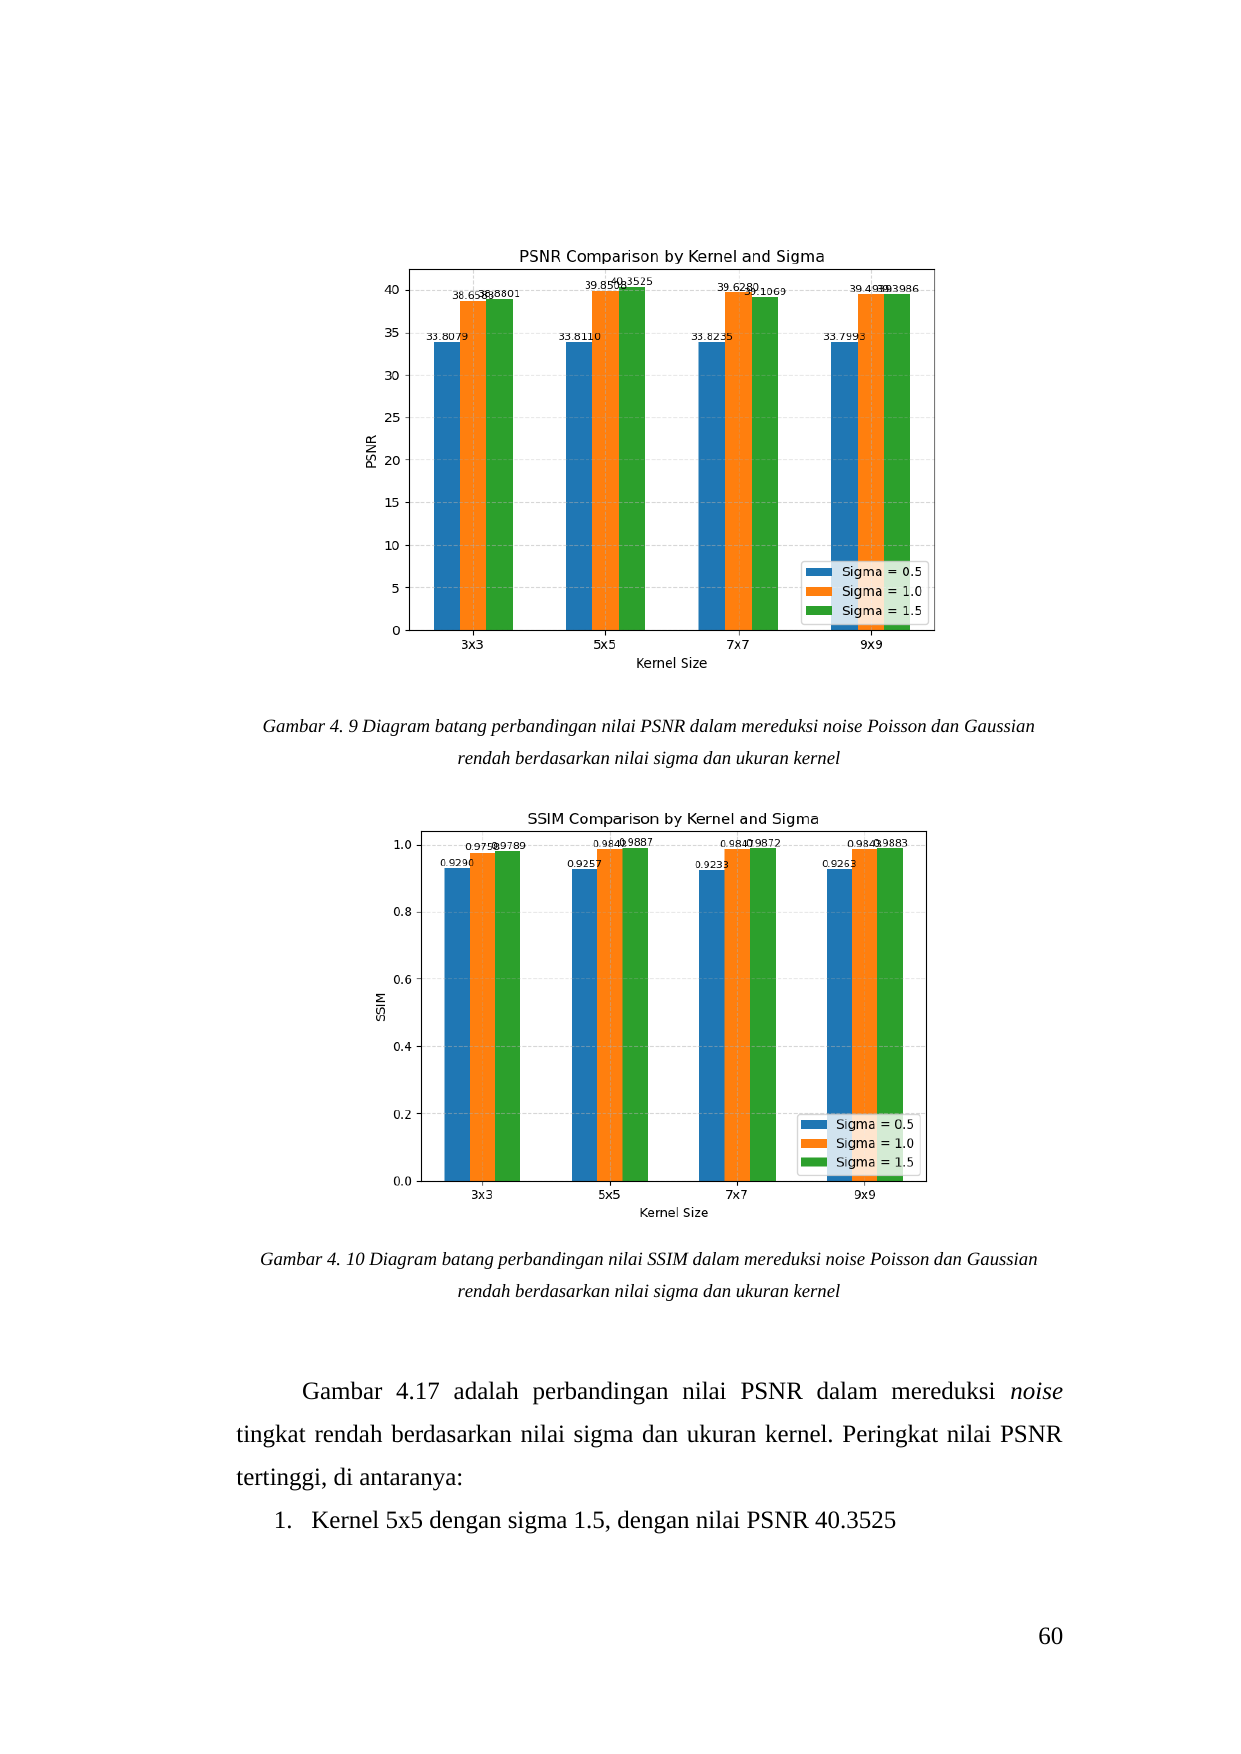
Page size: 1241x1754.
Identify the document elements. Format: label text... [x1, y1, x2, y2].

picture [361, 800, 939, 1233]
text Gambar 4. 10 Diagram batang perbandingan nilai SSIM dalam mereduksi noise Poisson dan Gaussian rendah berdasarkan nilai sigma dan ukuran kernel [236, 1247, 1063, 1301]
list Kernel 5x5 dengan sigma 1.5, dengan nilai PSNR 40.3525 [274, 1505, 1063, 1534]
text Gambar 4.17 adalah perbandingan nilai PSNR dalam mereduksi noise tingkat rendah berdasarkan nilai sigma dan ukuran kernel. Peringkat nilai PSNR tertinggi, di antaranya: [236, 1376, 1063, 1491]
text Gambar 4. 9 Diagram batang perbandingan nilai PSNR dalam mereduksi noise Poisson dan Gaussian rendah berdasarkan nilai sigma dan ukuran kernel [236, 714, 1063, 768]
picture [351, 236, 948, 684]
